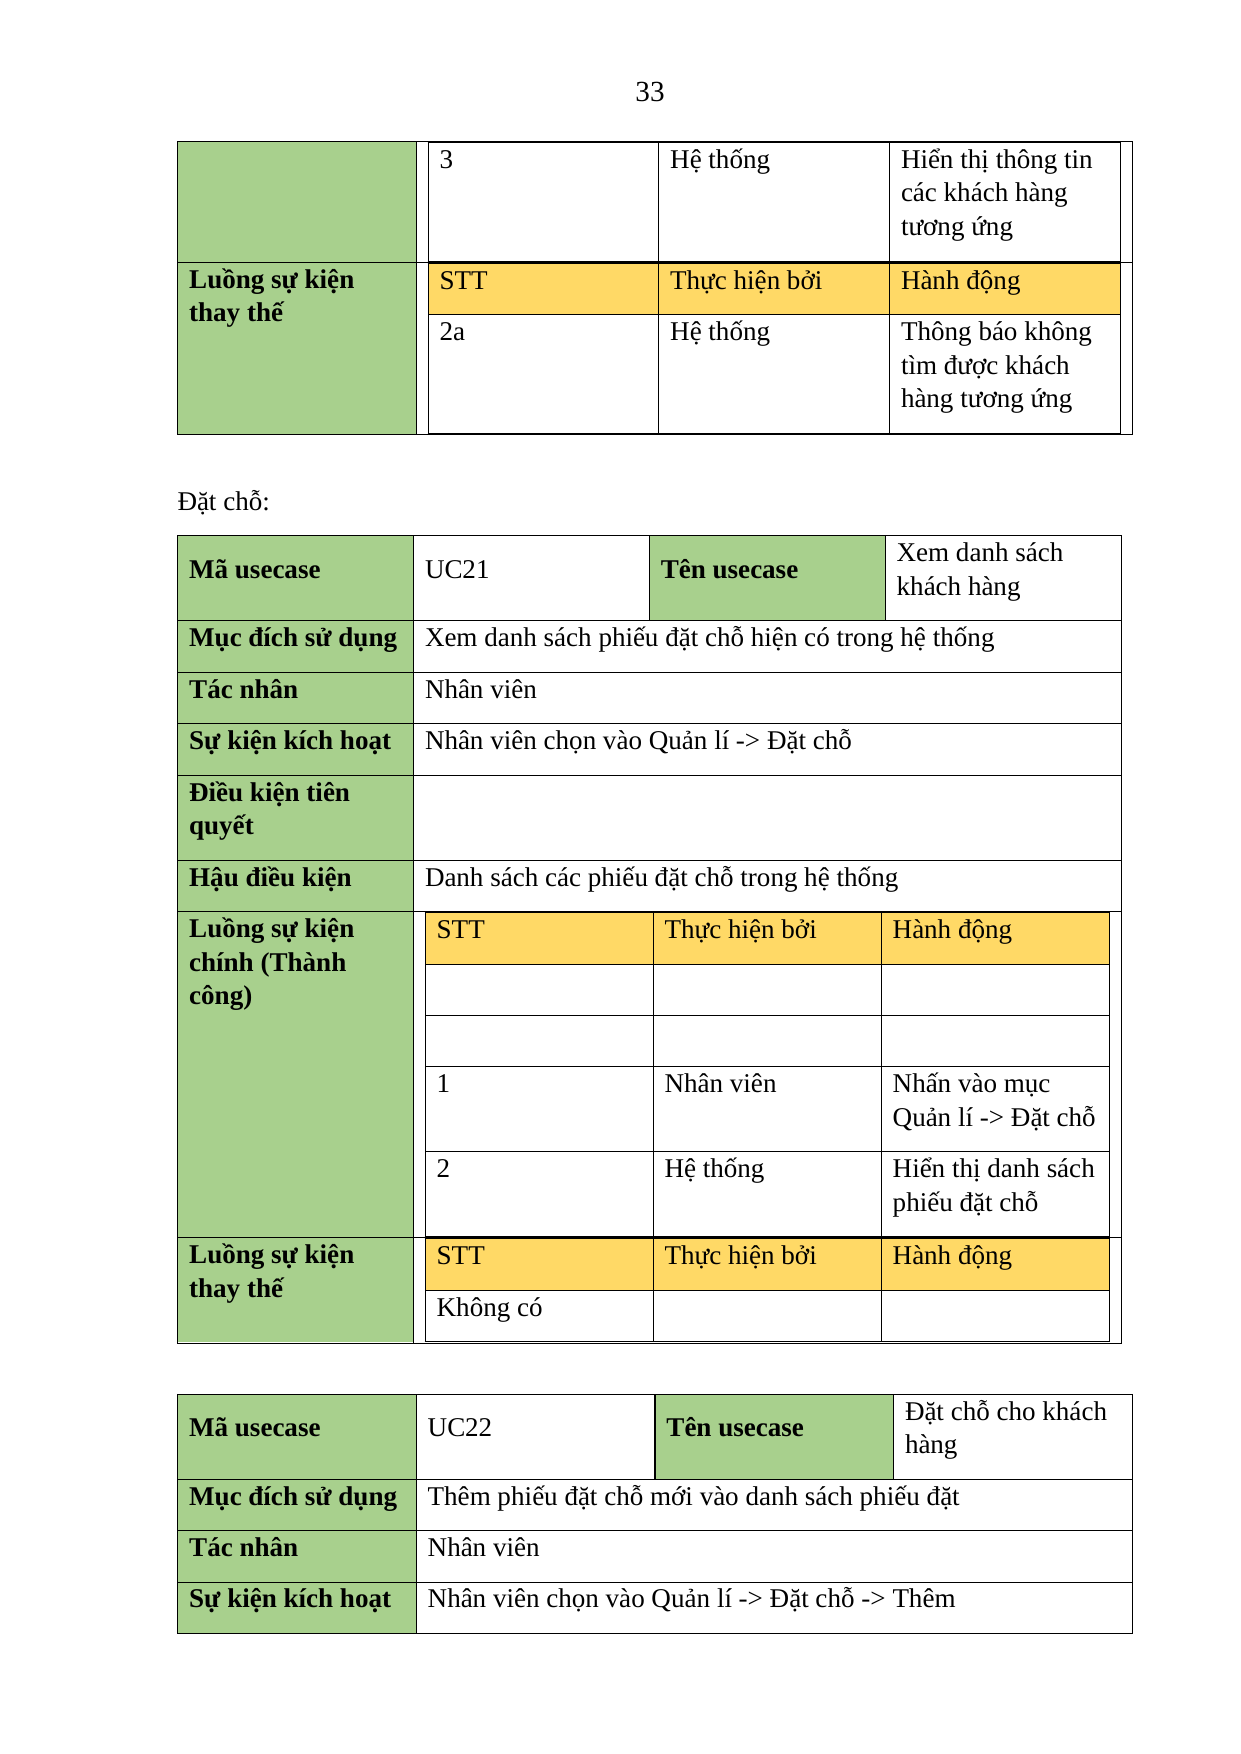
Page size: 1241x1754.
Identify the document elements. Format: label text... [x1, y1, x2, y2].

table_cell Luồng sự kiện chính (Thành công) [178, 912, 413, 1237]
table_header UC21 [414, 536, 649, 620]
table_cell [654, 965, 881, 1015]
table_header Tên usecase [650, 536, 885, 620]
table_cell Mục đích sử dụng [178, 1480, 416, 1530]
table_cell Tác nhân [178, 1531, 416, 1582]
table_cell [654, 1016, 881, 1066]
table_cell [882, 1067, 1109, 1151]
table_cell Nhân viên chọn vào Quản lí -> Đặt chỗ -> Thêm [417, 1583, 1132, 1633]
table_cell [890, 143, 1120, 261]
table_cell [426, 1291, 653, 1341]
table_cell [414, 1238, 425, 1342]
table_cell [426, 1152, 653, 1236]
table_cell Xem danh sách phiếu đặt chỗ hiện có trong hệ thống [414, 621, 1121, 672]
table_cell [1121, 142, 1132, 262]
table_cell Thêm phiếu đặt chỗ mới vào danh sách phiếu đặt [417, 1480, 1132, 1530]
table_cell Sự kiện kích hoạt [178, 724, 413, 775]
table_cell Tác nhân [178, 673, 413, 723]
table_cell Danh sách các phiếu đặt chỗ trong hệ thống [414, 861, 1121, 911]
table_cell Luồng sự kiện thay thế [178, 1238, 413, 1342]
table_cell Luồng sự kiện thay thế [178, 263, 416, 434]
table_cell [426, 965, 653, 1015]
table_cell Điều kiện tiên quyết [178, 776, 413, 860]
table_cell [429, 315, 658, 433]
table_cell [654, 1067, 881, 1151]
table_header Mã usecase [178, 536, 413, 620]
table_cell Nhân viên [417, 1531, 1132, 1582]
table_cell [882, 1152, 1109, 1236]
table_cell [417, 263, 428, 434]
table_cell [882, 965, 1109, 1015]
text Đặt chỗ: [177, 485, 1122, 516]
table_header Mã usecase [178, 1395, 416, 1479]
table_header UC22 [417, 1395, 654, 1479]
table_cell [659, 315, 889, 433]
table_cell Mục đích sử dụng [178, 621, 413, 672]
table_cell [654, 1291, 881, 1341]
table_cell [429, 143, 658, 261]
table_cell Hậu điều kiện [178, 861, 413, 911]
table_cell [1110, 912, 1121, 1237]
table_cell [414, 912, 425, 1237]
table_cell [1110, 1238, 1121, 1342]
table_cell [659, 143, 889, 261]
table_header Tên usecase [656, 1395, 893, 1479]
table_cell Nhân viên chọn vào Quản lí -> Đặt chỗ [414, 724, 1121, 775]
table_cell [1121, 263, 1132, 434]
table_cell [426, 1067, 653, 1151]
table_cell [654, 1152, 881, 1236]
table_header Đặt chỗ cho khách hàng [894, 1395, 1132, 1479]
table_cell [178, 142, 416, 262]
table_cell [890, 315, 1120, 433]
table_cell [414, 776, 1121, 860]
table_cell [882, 1016, 1109, 1066]
table_header Xem danh sách khách hàng [886, 536, 1121, 620]
table_cell [882, 1291, 1109, 1341]
table_cell [417, 142, 428, 262]
table_cell Sự kiện kích hoạt [178, 1583, 416, 1633]
table_cell Nhân viên [414, 673, 1121, 723]
table_cell [426, 1016, 653, 1066]
